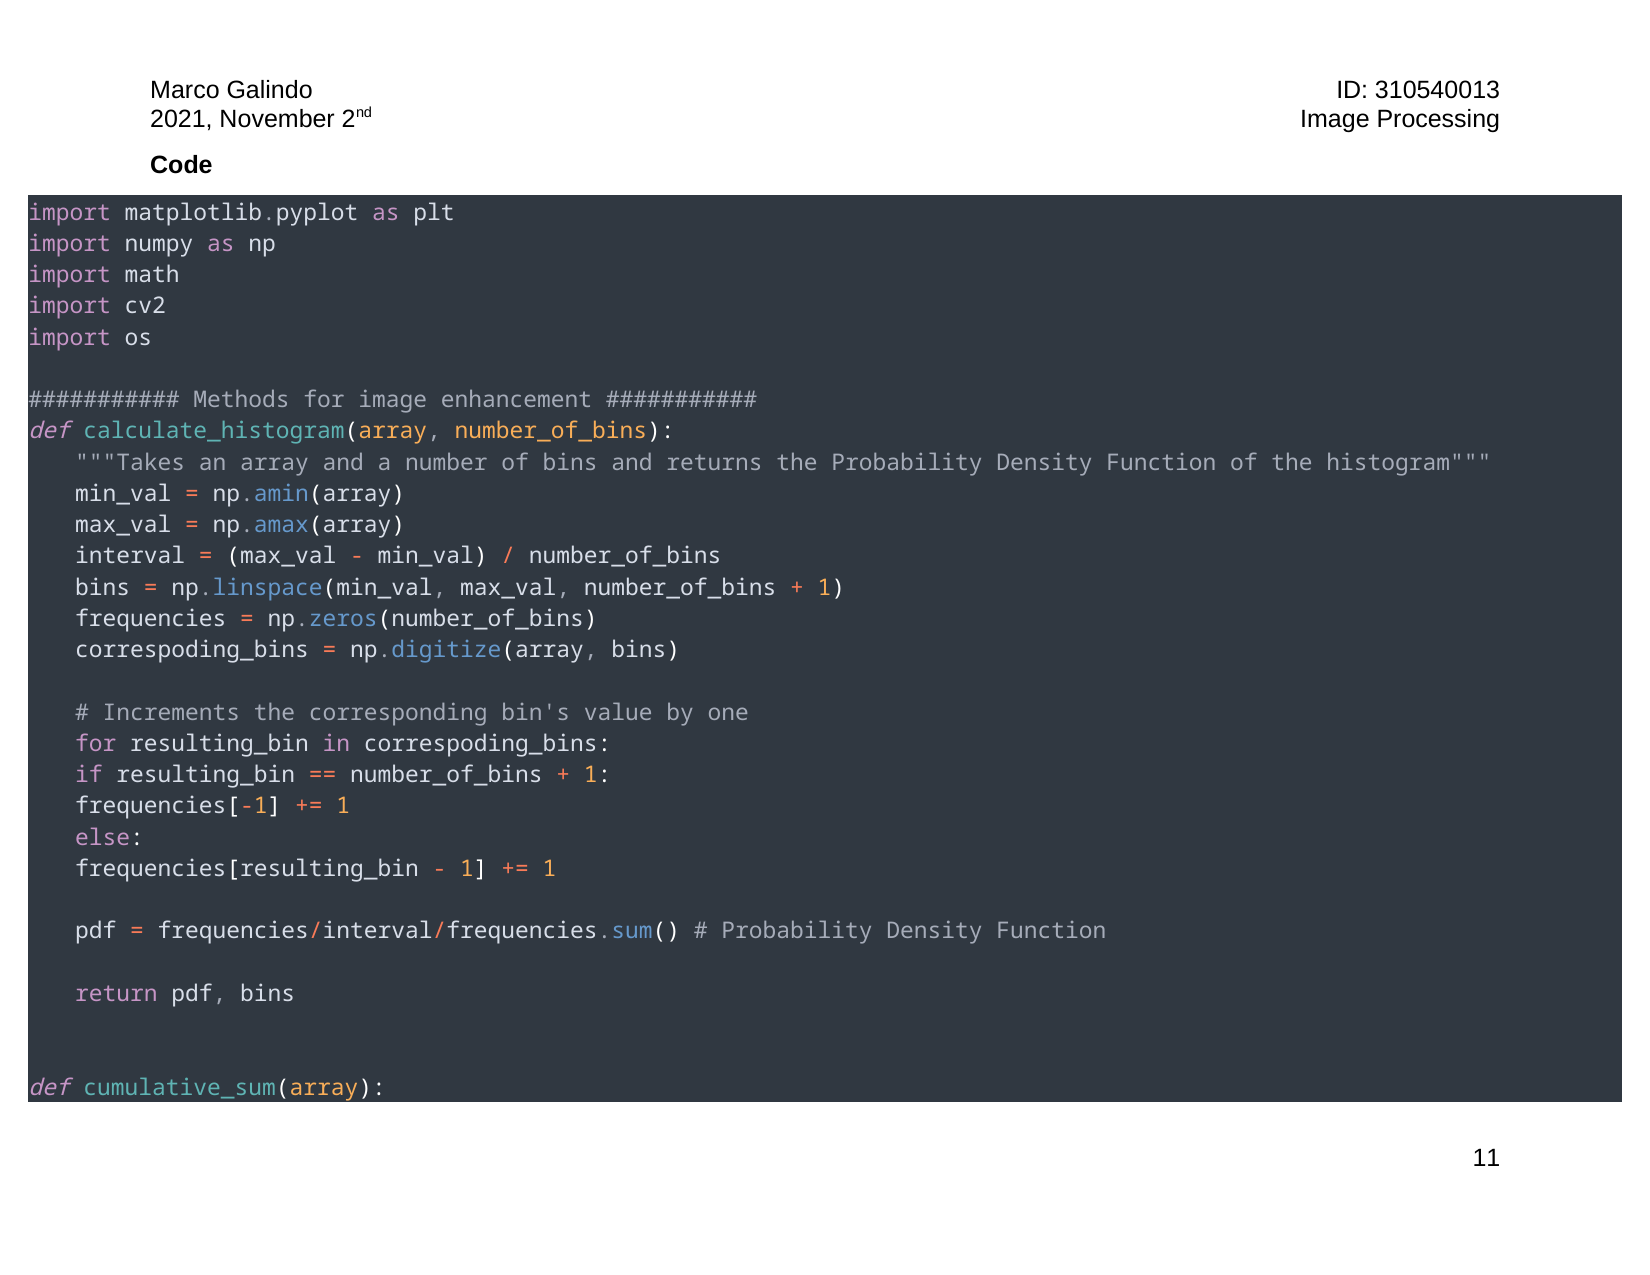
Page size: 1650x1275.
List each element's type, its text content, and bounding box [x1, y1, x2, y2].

text Code [150, 150, 1500, 179]
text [28, 195, 1622, 1102]
